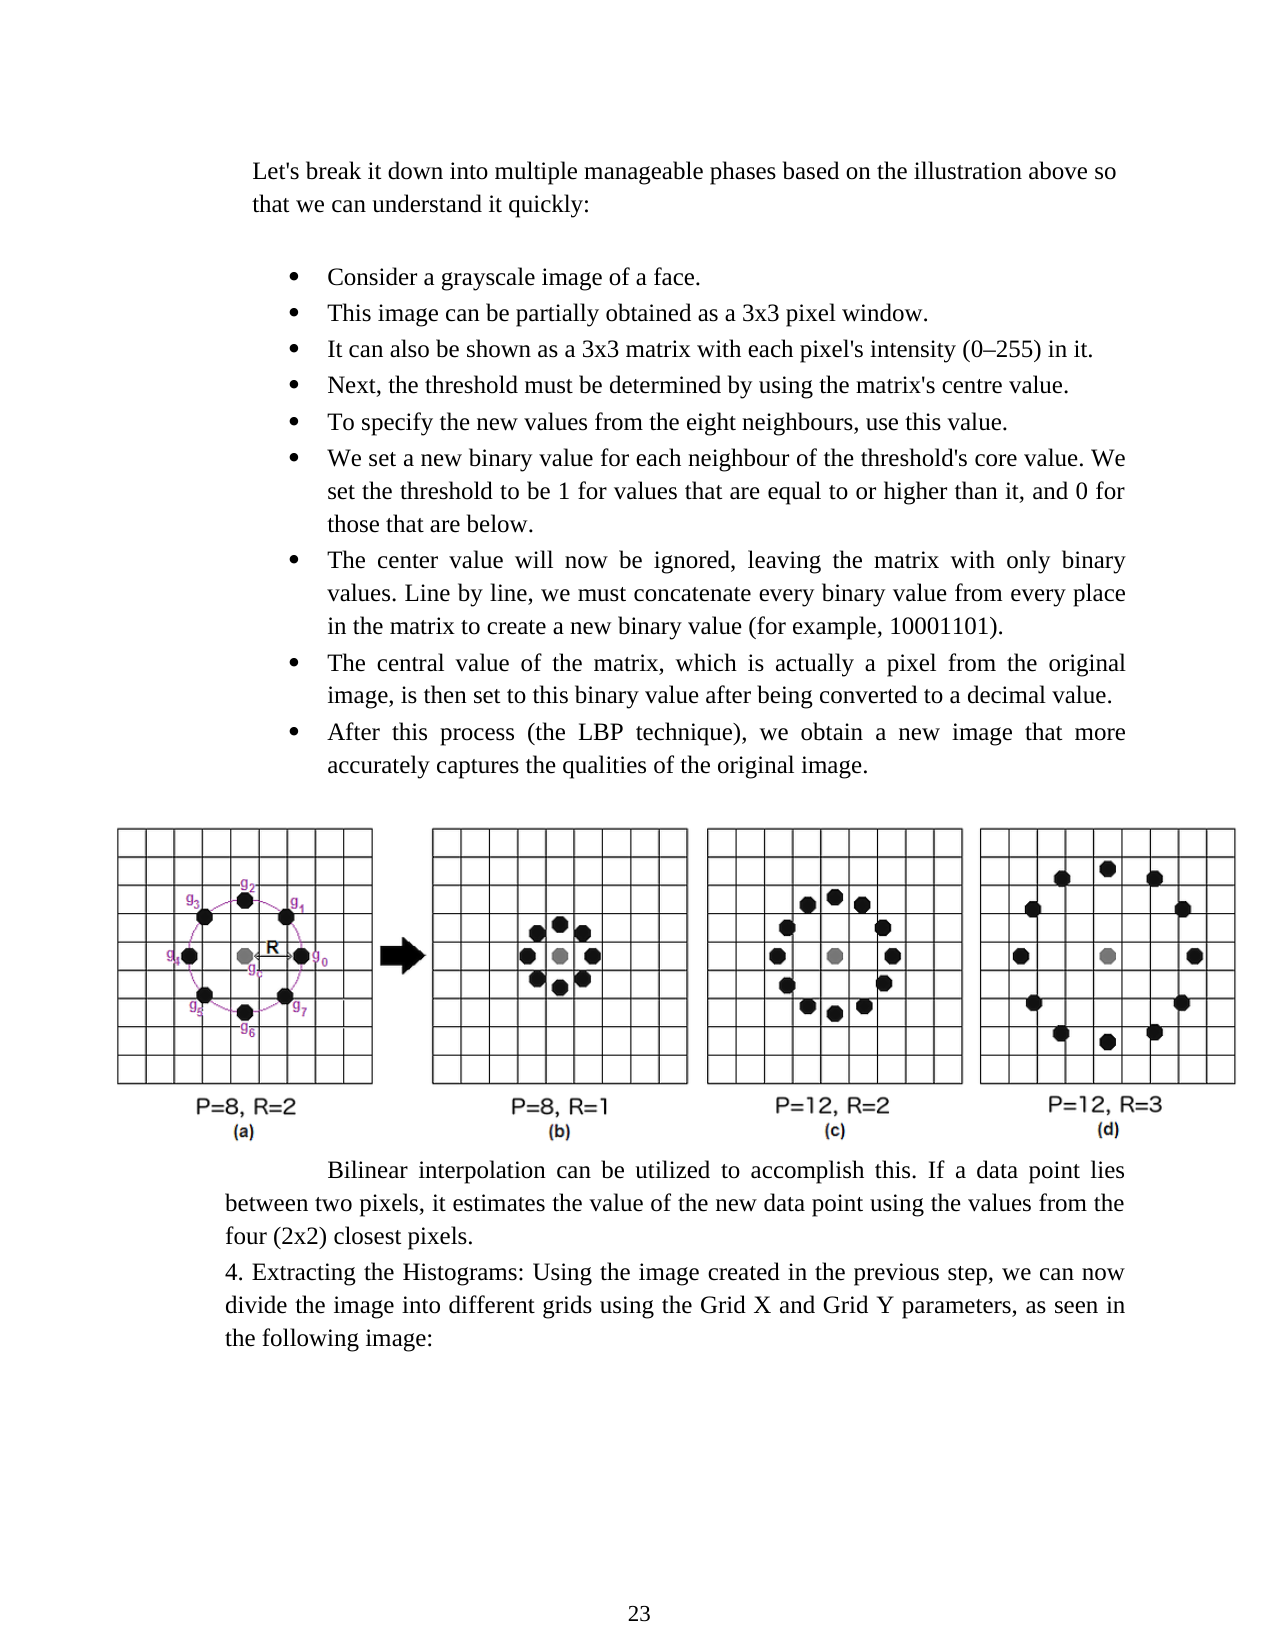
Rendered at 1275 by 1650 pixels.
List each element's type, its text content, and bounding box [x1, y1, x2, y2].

list This image can be partially obtained as a 3x3 pixel window. [289, 298, 1127, 327]
picture [102, 822, 1253, 1148]
list We set a new binary value for each neighbour of the threshold's core value. We set the threshold to be 1 for values that are equal to or higher than it, and 0 for those that are below. [289, 443, 1127, 538]
list Consider a grayscale image of a face. [289, 262, 1127, 291]
list After this process (the LBP technique), we obtain a new image that more accurately captures the qualities of the original image. [289, 717, 1127, 779]
list It can also be shown as a 3x3 matrix with each pixel's intensity (0–255) in it. [289, 334, 1127, 363]
list The central value of the matrix, which is actually a pixel from the original image, is then set to this binary value after being converted to a decimal value. [289, 648, 1127, 709]
text Let's break it down into multiple manageable phases based on the illustration above so that we can understand it quickly: [252, 156, 1127, 218]
text Bilinear interpolation can be utilized to accomplish this. If a data point lies between two pixels, it estimates the value of the new data point using the values from the four (2x2) closest pixels. [225, 1155, 1127, 1249]
list The center value will now be ignored, leaving the matrix with only binary values. Line by line, we must concatenate every binary value from every place in the matrix to create a new binary value (for example, 10001101). [289, 545, 1127, 640]
list To specify the new values from the eight neighbours, use this value. [289, 407, 1127, 436]
text 4. Extracting the Histograms: Using the image created in the previous step, we can now divide the image into different grids using the Grid X and Grid Y parameters, as seen in the following image: [225, 1257, 1127, 1352]
list Next, the threshold must be determined by using the matrix's centre value. [289, 371, 1127, 399]
